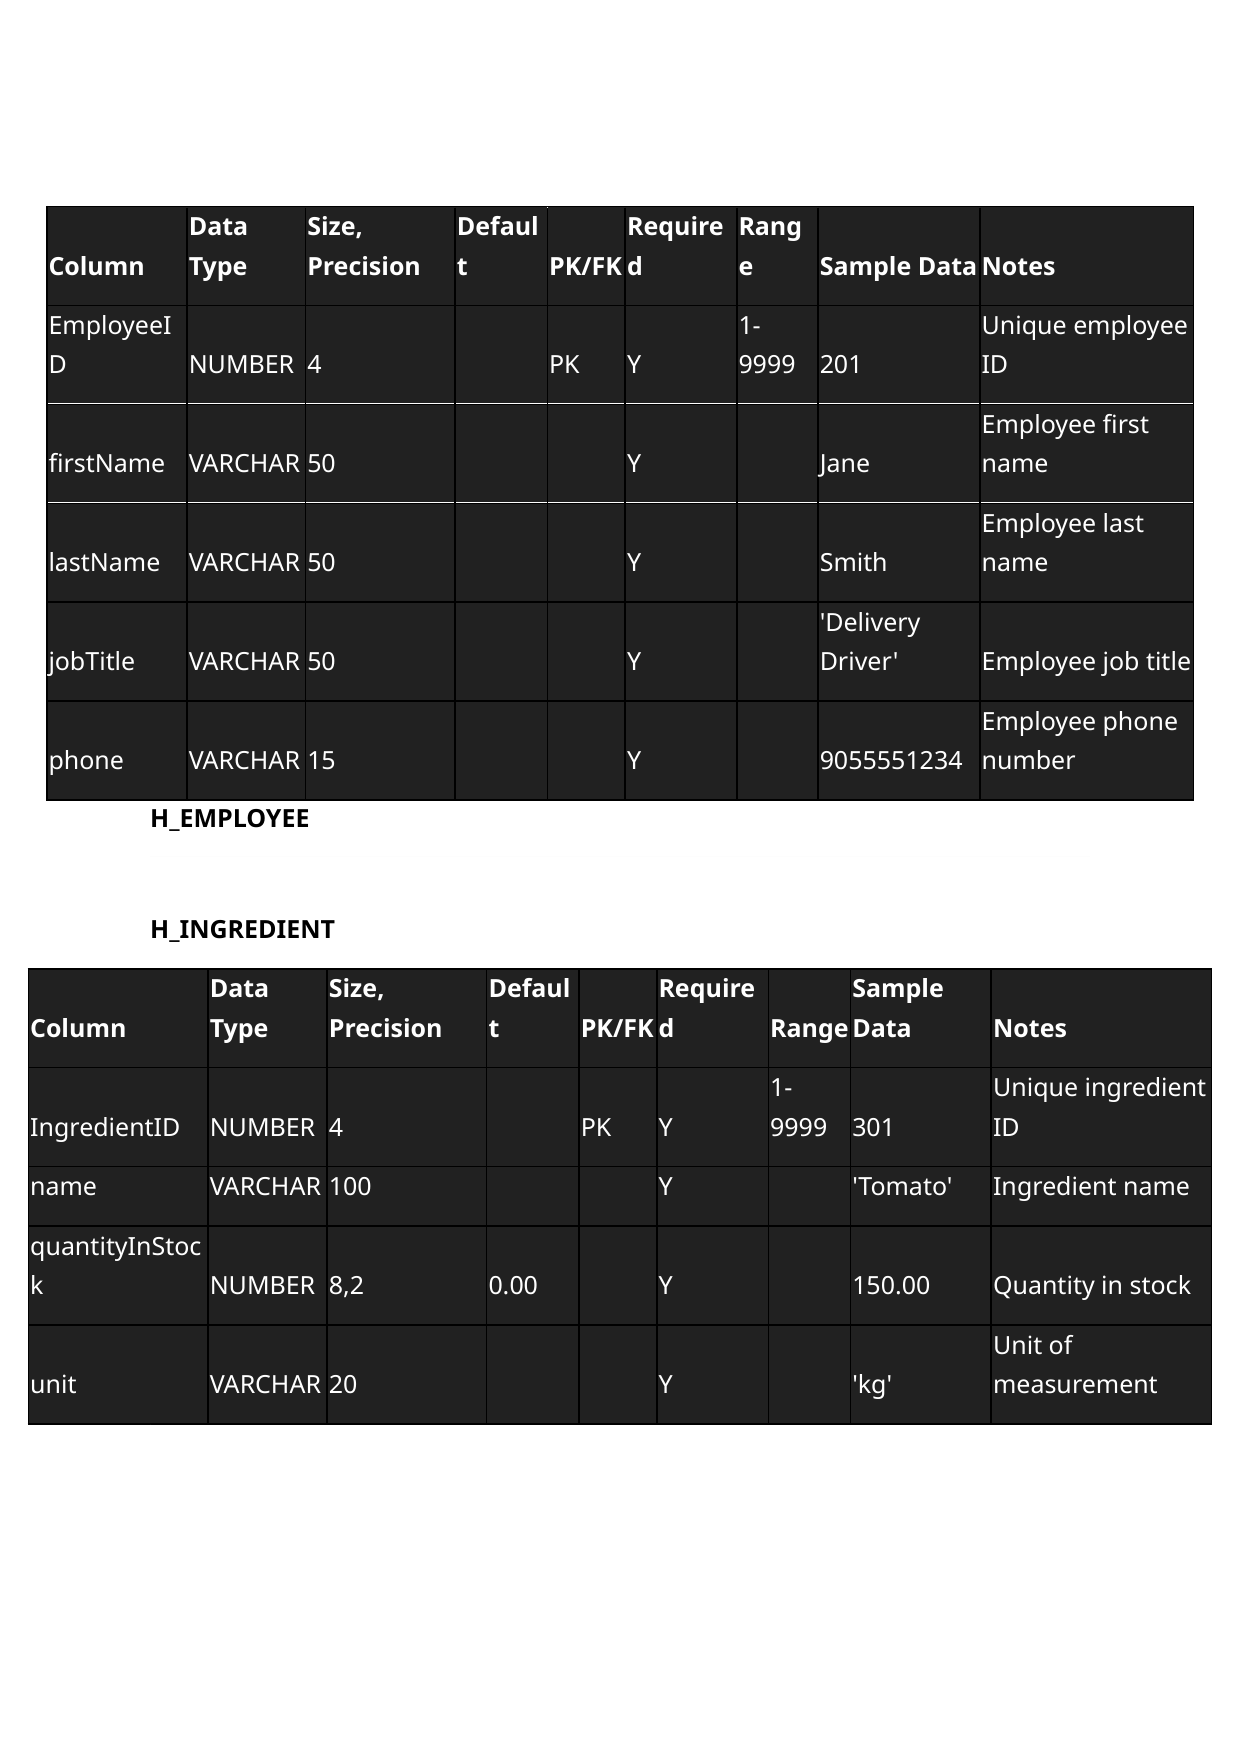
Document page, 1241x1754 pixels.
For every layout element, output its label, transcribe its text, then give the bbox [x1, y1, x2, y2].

table_cell 9055551234 [819, 702, 979, 799]
table_cell Y [658, 1326, 768, 1423]
table_cell [580, 1167, 656, 1225]
table_cell [456, 306, 547, 403]
table_cell [738, 603, 817, 700]
table_header PK/FK [580, 970, 656, 1067]
table_cell [580, 1326, 656, 1423]
table_cell 1-9999 [738, 306, 817, 403]
table_cell NUMBER [188, 306, 305, 403]
table_cell 20 [328, 1326, 486, 1423]
table_cell Unit of measurement [992, 1326, 1211, 1423]
table_cell Unique ingredient ID [992, 1068, 1211, 1166]
table_cell 1-9999 [769, 1068, 850, 1166]
table_header PK/FK [548, 207, 625, 305]
table_cell [456, 405, 547, 502]
table_cell 4 [328, 1068, 486, 1166]
table_cell [769, 1227, 850, 1324]
table_cell [580, 1227, 656, 1324]
table_cell [738, 405, 817, 502]
table_cell 'Delivery Driver' [819, 603, 979, 700]
table_cell IngredientID [29, 1068, 207, 1166]
table_cell Unique employee ID [981, 306, 1193, 403]
table_cell VARCHAR [188, 405, 305, 502]
table_header Data Type [209, 970, 326, 1067]
table_header Column [29, 970, 207, 1067]
table_cell [769, 1326, 850, 1423]
table_cell [548, 603, 624, 700]
table_cell VARCHAR [209, 1167, 326, 1225]
table_cell jobTitle [48, 603, 186, 700]
table_cell [487, 1068, 578, 1166]
table_cell [487, 1167, 578, 1225]
text H_INGREDIENT [150, 912, 1090, 946]
table_cell 15 [306, 702, 454, 799]
table_cell [487, 1326, 578, 1423]
table_cell EmployeeID [48, 306, 186, 403]
table_cell Employee last name [981, 504, 1193, 601]
table_cell Y [626, 504, 736, 601]
table_header Range [769, 970, 850, 1067]
table_cell 150.00 [851, 1227, 990, 1324]
table_cell 4 [306, 306, 454, 403]
table_cell [456, 702, 547, 799]
table_cell Quantity in stock [992, 1227, 1211, 1324]
table_header Notes [981, 207, 1193, 305]
table_cell lastName [48, 504, 186, 601]
table_cell Y [658, 1068, 768, 1166]
table_cell quantityInStock [29, 1227, 207, 1324]
table_cell unit [29, 1326, 207, 1423]
table_cell Y [626, 306, 736, 403]
table_cell NUMBER [209, 1068, 326, 1166]
table_cell Employee job title [981, 603, 1193, 700]
table_cell Y [658, 1167, 768, 1225]
table_cell [548, 405, 624, 502]
table_header Data Type [188, 207, 305, 305]
table_cell [738, 504, 817, 601]
table_header Default [456, 207, 547, 305]
table_cell firstName [48, 405, 186, 502]
table_cell 8,2 [328, 1227, 486, 1324]
table_cell Y [658, 1227, 768, 1324]
table_header Sample Data [851, 970, 990, 1067]
table_cell [456, 603, 547, 700]
text H_EMPLOYEE [150, 801, 1090, 834]
table_cell PK [548, 306, 624, 403]
table_header Range [738, 207, 818, 305]
table_header Size, Precision [328, 970, 486, 1067]
table_cell Employee first name [981, 405, 1193, 502]
table_cell VARCHAR [188, 702, 305, 799]
table_cell 0.00 [487, 1227, 578, 1324]
table_header Column [48, 207, 187, 305]
table_cell VARCHAR [188, 504, 305, 601]
table_cell [548, 504, 624, 601]
table_cell NUMBER [209, 1227, 326, 1324]
table_header Sample Data [819, 207, 980, 305]
table_cell [738, 702, 817, 799]
table_cell 50 [306, 405, 454, 502]
table_cell 50 [306, 504, 454, 601]
table_cell Smith [819, 504, 979, 601]
table_cell Employee phone number [981, 702, 1193, 799]
table_cell Jane [819, 405, 979, 502]
table_cell VARCHAR [209, 1326, 326, 1423]
table_cell VARCHAR [188, 603, 305, 700]
table_cell [548, 702, 624, 799]
table_cell PK [580, 1068, 656, 1166]
table_cell [769, 1167, 850, 1225]
table_header Required [626, 207, 737, 305]
table_cell 201 [819, 306, 979, 403]
table_cell phone [48, 702, 186, 799]
table_cell Ingredient name [992, 1167, 1211, 1225]
table_cell name [29, 1167, 207, 1225]
table_header Size, Precision [306, 207, 455, 305]
table_cell Y [626, 603, 736, 700]
table_header Default [487, 970, 578, 1067]
table_cell Y [626, 702, 736, 799]
table_header Required [658, 970, 768, 1067]
table_cell [456, 504, 547, 601]
table_cell 100 [328, 1167, 486, 1225]
table_cell 301 [851, 1068, 990, 1166]
table_header Notes [992, 970, 1211, 1067]
table_cell 50 [306, 603, 454, 700]
table_cell Y [626, 405, 736, 502]
table_cell 'kg' [851, 1326, 990, 1423]
table_cell 'Tomato' [851, 1167, 990, 1225]
